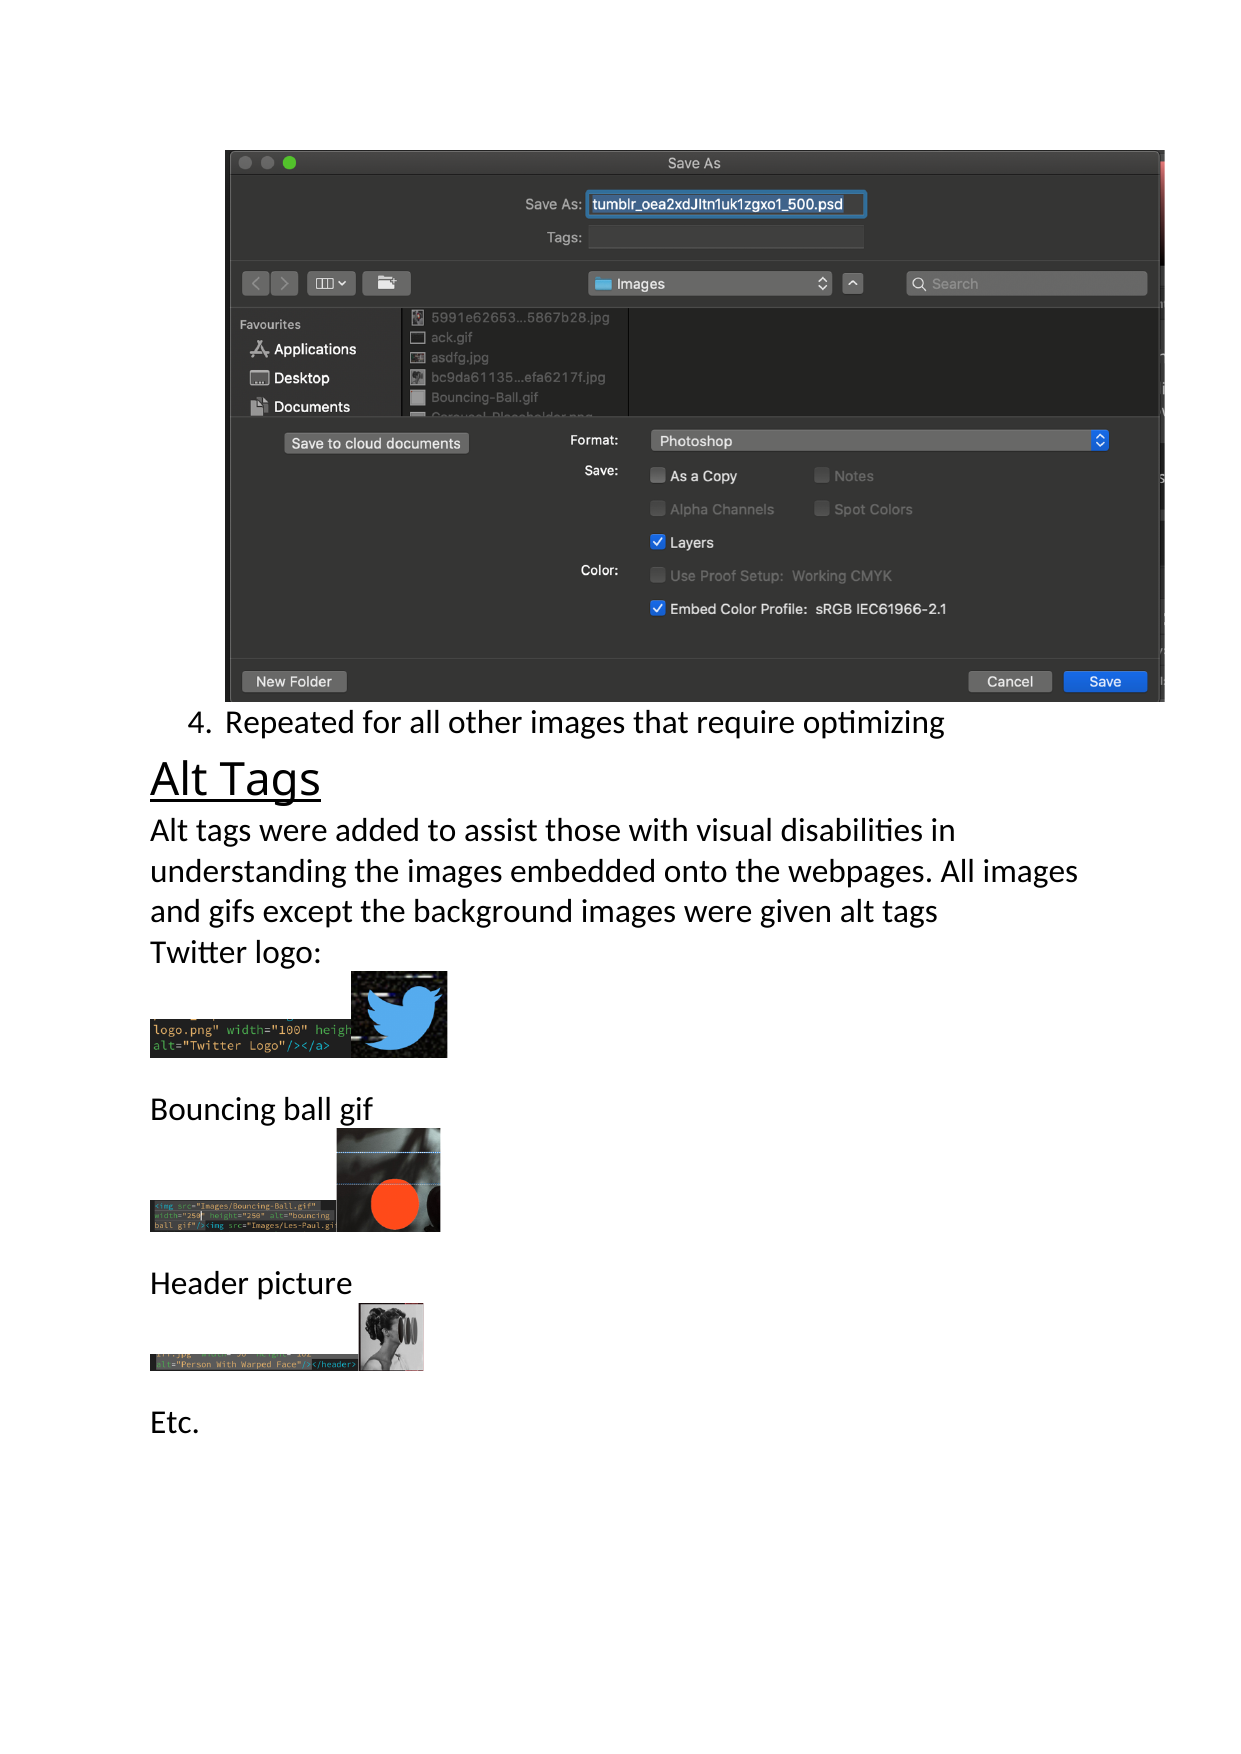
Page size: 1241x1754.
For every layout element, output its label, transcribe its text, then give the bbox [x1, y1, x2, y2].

text Twitter logo: [150, 931, 1090, 972]
text Etc. [150, 1401, 1090, 1442]
text Alt tags were added to assist those with visual disabilities in understanding the images embedded onto the webpages. All images and gifs except the background images were given alt tags [150, 809, 1090, 931]
picture [150, 971, 448, 1058]
text Header picture [150, 1262, 1090, 1303]
picture [150, 1128, 441, 1232]
subtitle Alt Tags [150, 746, 1090, 809]
picture [225, 150, 1165, 702]
list Repeated for all other images that require optimizing [187, 702, 1090, 742]
picture [150, 1303, 424, 1371]
text Bouncing ball gif [150, 1088, 1090, 1129]
